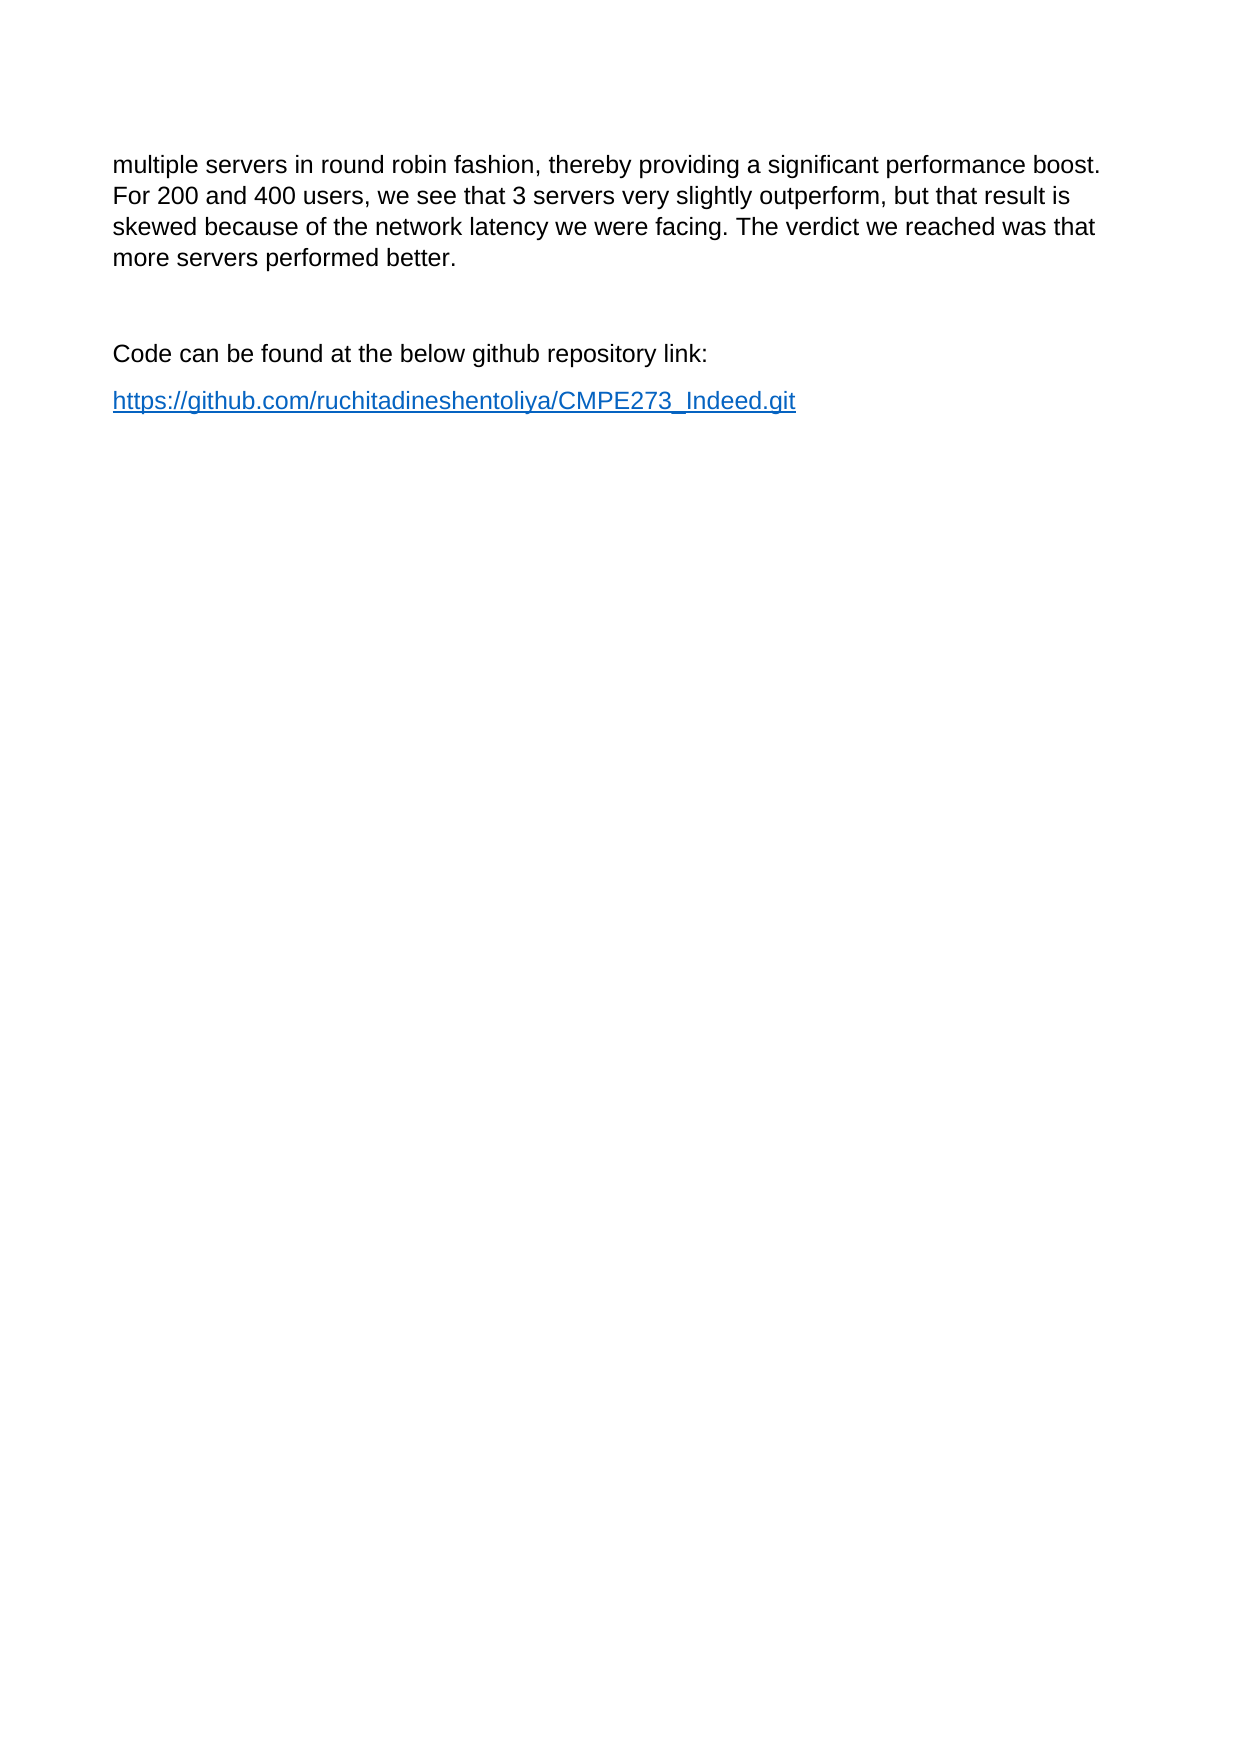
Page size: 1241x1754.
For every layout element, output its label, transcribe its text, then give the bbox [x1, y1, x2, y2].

text Code can be found at the below github repository link: [112, 338, 1128, 367]
text https://github.com/ruchitadineshentoliya/CMPE273_Indeed.git [112, 386, 1128, 415]
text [112, 150, 1128, 272]
